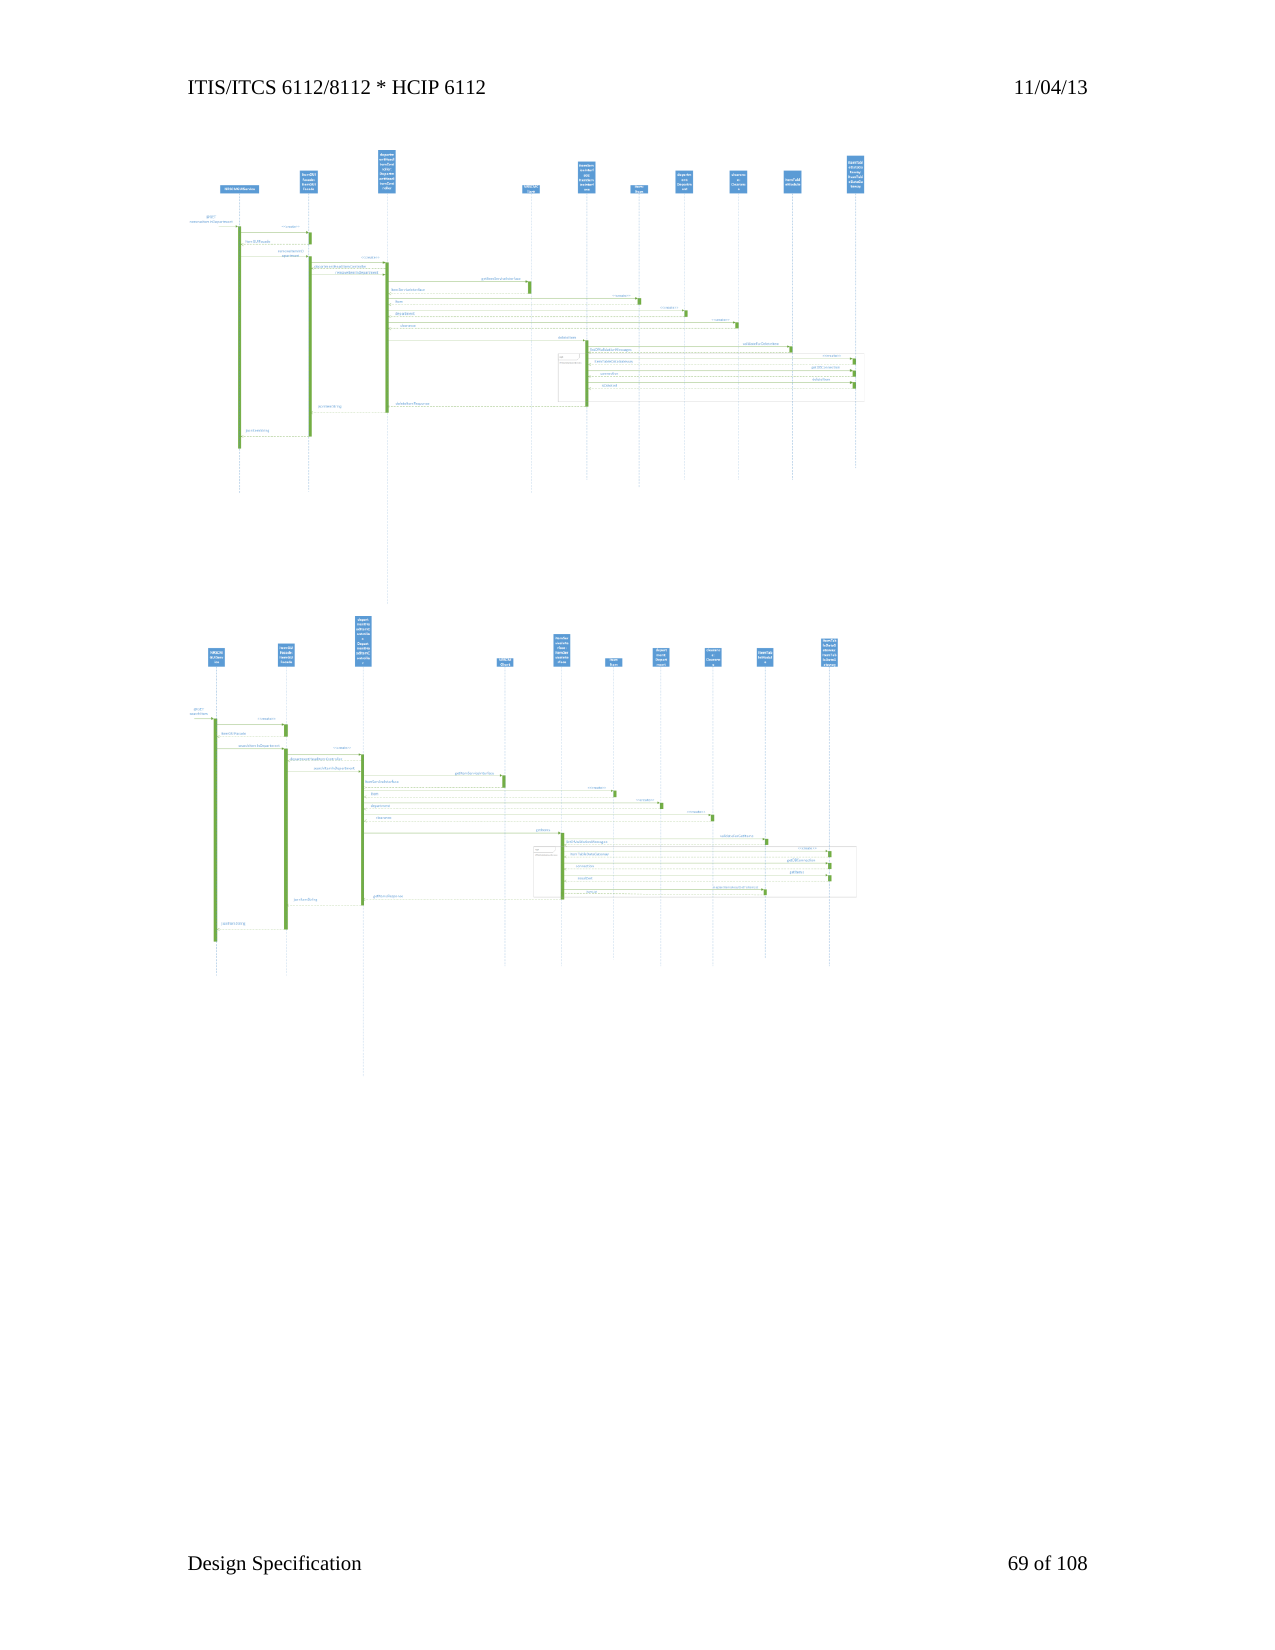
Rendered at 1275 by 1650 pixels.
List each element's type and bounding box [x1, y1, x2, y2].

picture [187, 616, 857, 1077]
picture [187, 150, 865, 604]
